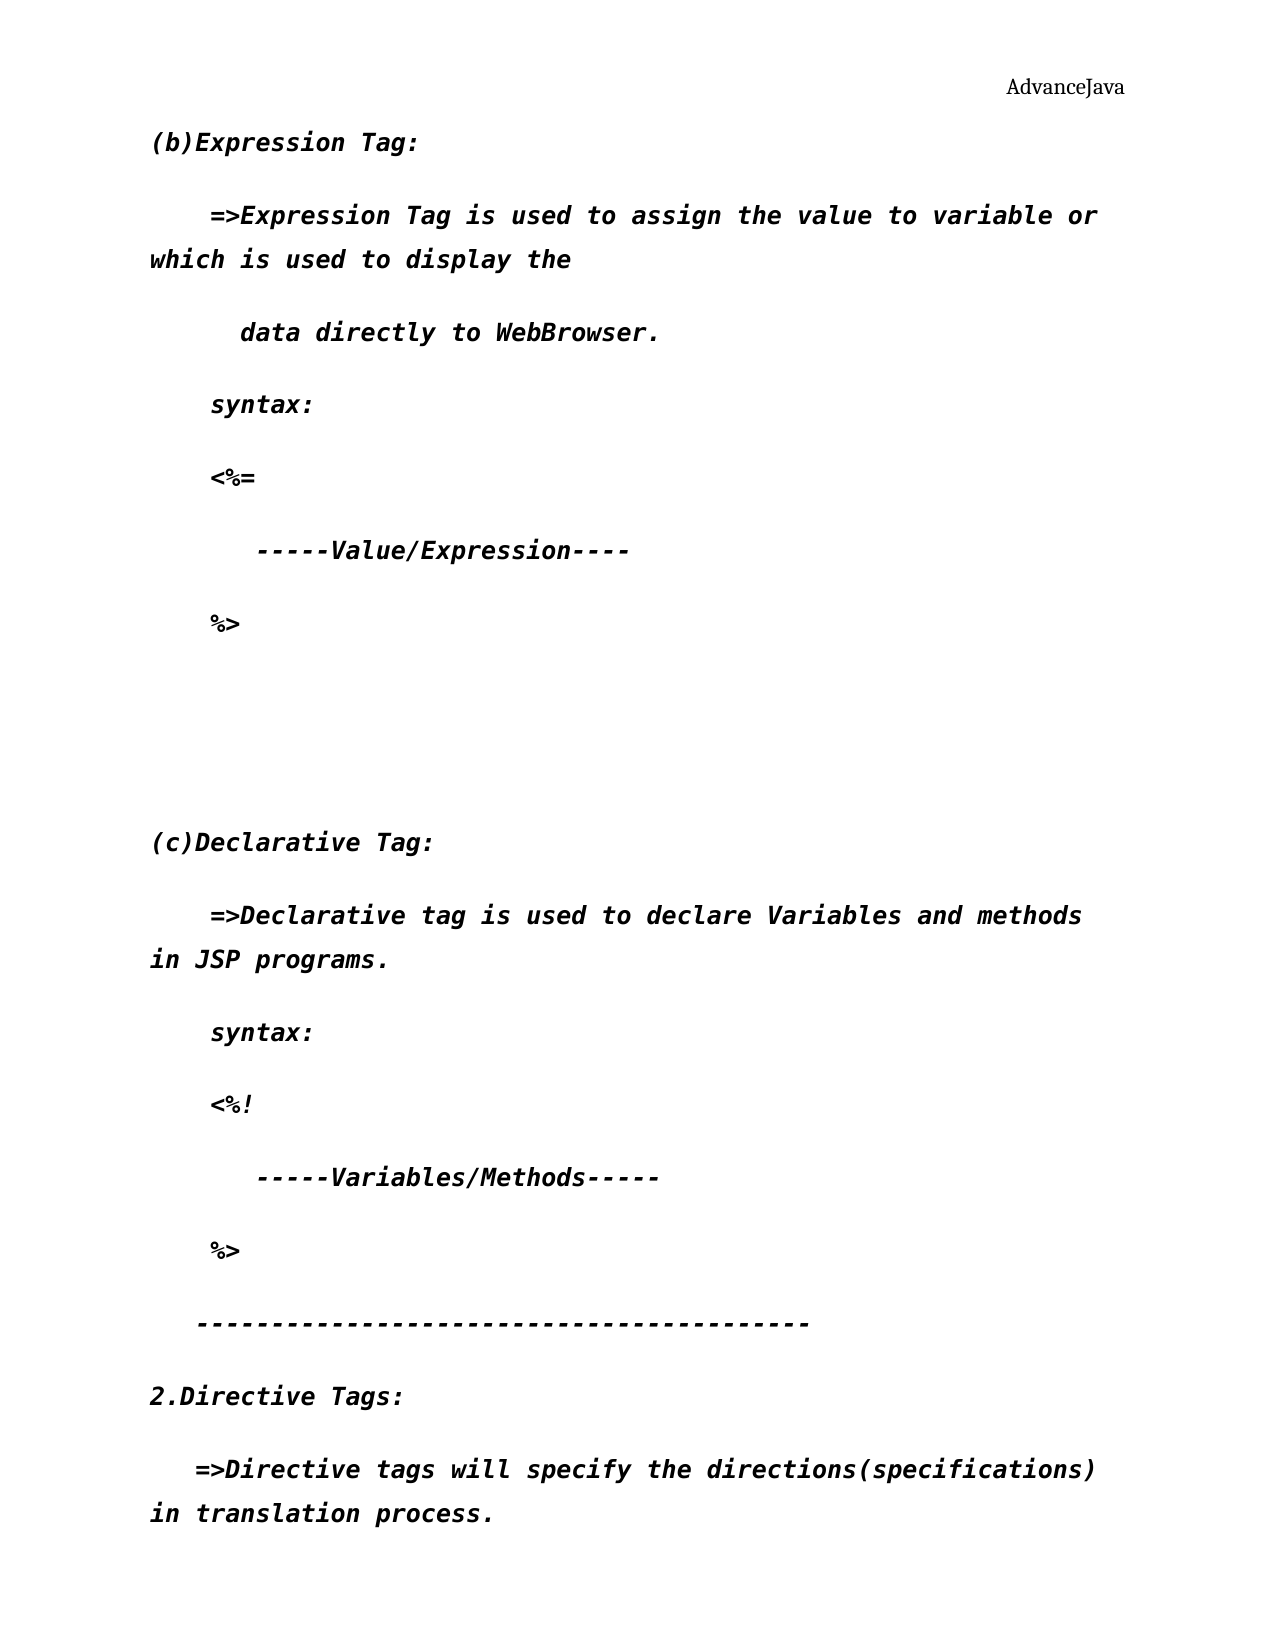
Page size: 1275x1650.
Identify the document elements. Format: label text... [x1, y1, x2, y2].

text %> [150, 1237, 1125, 1266]
text =>Expression Tag is used to assign the value to variable or which is used to display the [150, 201, 1125, 274]
text =>Directive tags will specify the directions(specifications) in translation process. [150, 1455, 1125, 1528]
text =>Declarative tag is used to declare Variables and methods in JSP programs. [150, 901, 1125, 974]
text syntax: [150, 1018, 1125, 1047]
text -----Value/Expression---- [150, 537, 1125, 566]
text -----Variables/Methods----- [150, 1164, 1125, 1193]
text <%= [150, 464, 1125, 493]
text (b)Expression Tag: [150, 128, 1125, 157]
text %> [150, 609, 1125, 639]
text syntax: [150, 391, 1125, 420]
text data directly to WebBrowser. [150, 318, 1125, 347]
text (c)Declarative Tag: [150, 828, 1125, 857]
text 2.Directive Tags: [150, 1382, 1125, 1412]
text ----------------------------------------- [150, 1309, 1125, 1339]
text <%! [150, 1091, 1125, 1120]
